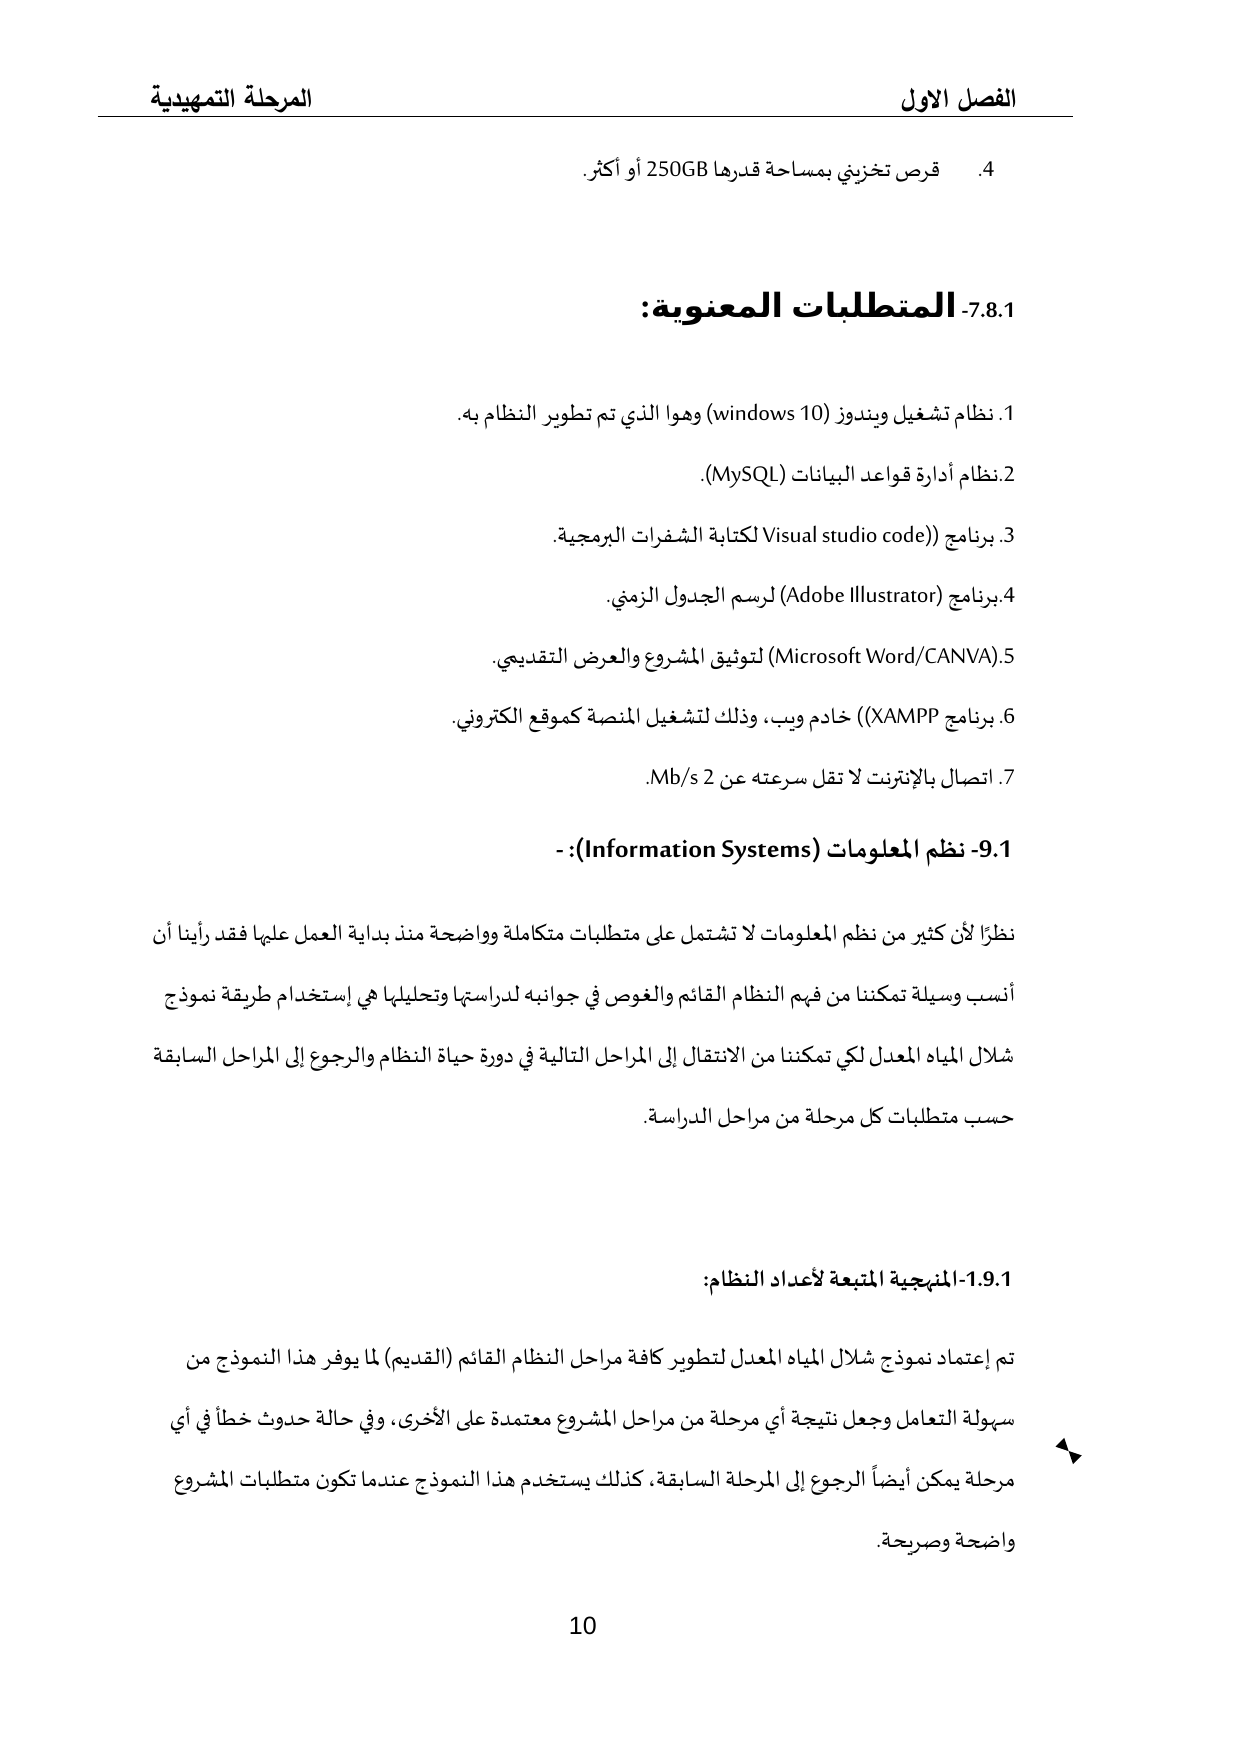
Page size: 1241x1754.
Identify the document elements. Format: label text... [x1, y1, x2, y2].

text تم إعتماد نموذج شلال المياه المعدل لتطوير كافة مراحل النظام القائم (القديم) لما يوفر هذا النموذج من سهولة التعامل وجعل نتيجة أي مرحلة من مراحل المشروع معتمدة على الأخرى، وفي حالة حدوث خطأ في أي مرحلة يمكن أيضاً الرجوع إلى المرحلة السابقة، كذلك يستخدم هذا النموذج عندما تكون متطلبات المشروع واضحة وصريحة. [150, 1339, 1015, 1562]
text 3. برنامج ((Visual studio code لكتابة الشفرات البرمجية. [150, 516, 1015, 557]
text 2.نظام أدارة قواعد البيانات (MySQL). [150, 456, 1015, 496]
text 4.برنامج (Adobe Illustrator) لرسم الجدول الزمني. [150, 577, 1015, 617]
text 7. اتصال بالإنترنت لا تقل سرعته عن 2 Mb/s. [150, 759, 1015, 799]
text 7.8.1- المتطلبات المعنوية: [150, 286, 1015, 332]
text 1. نظام تشغيل ويندوز (windows 10) وهوا الذي تم تطوير النظام به. [150, 395, 1015, 436]
text 9.1- نظم المعلومات (Information Systems): - [150, 828, 1012, 874]
text 1.9.1-المنهجية المتبعة لأعداد النظام: [150, 1261, 1012, 1302]
text 5.(Microsoft Word/CANVA) لتوثيق المشروع والعرض التقديمي. [150, 637, 1015, 678]
text 6. برنامج XAMPP)) خادم ويب، وذلك لتشغيل المنصة كموقع الكتروني. [150, 698, 1015, 739]
list قرص تخزيني بمساحة قدرها 250GB أو أكثر. [150, 150, 978, 191]
text نظرًا لأن كثير من نظم المعلومات لا تشتمل على متطلبات متكاملة وواضحة منذ بداية العمل عليها فقد رأينا أن أنسب وسيلة تمكننا من فهم النظام القائم والغوص في جوانبه لدراستها وتحليلها هي إستخدام طريقة نموذج شلال المياه المعدل لكي تمكننا من الانتقال إلى المراحل التالية في دورة حياة النظام والرجوع إلى المراحل السابقة حسب متطلبات كل مرحلة من مراحل الدراسة. [150, 914, 1015, 1138]
